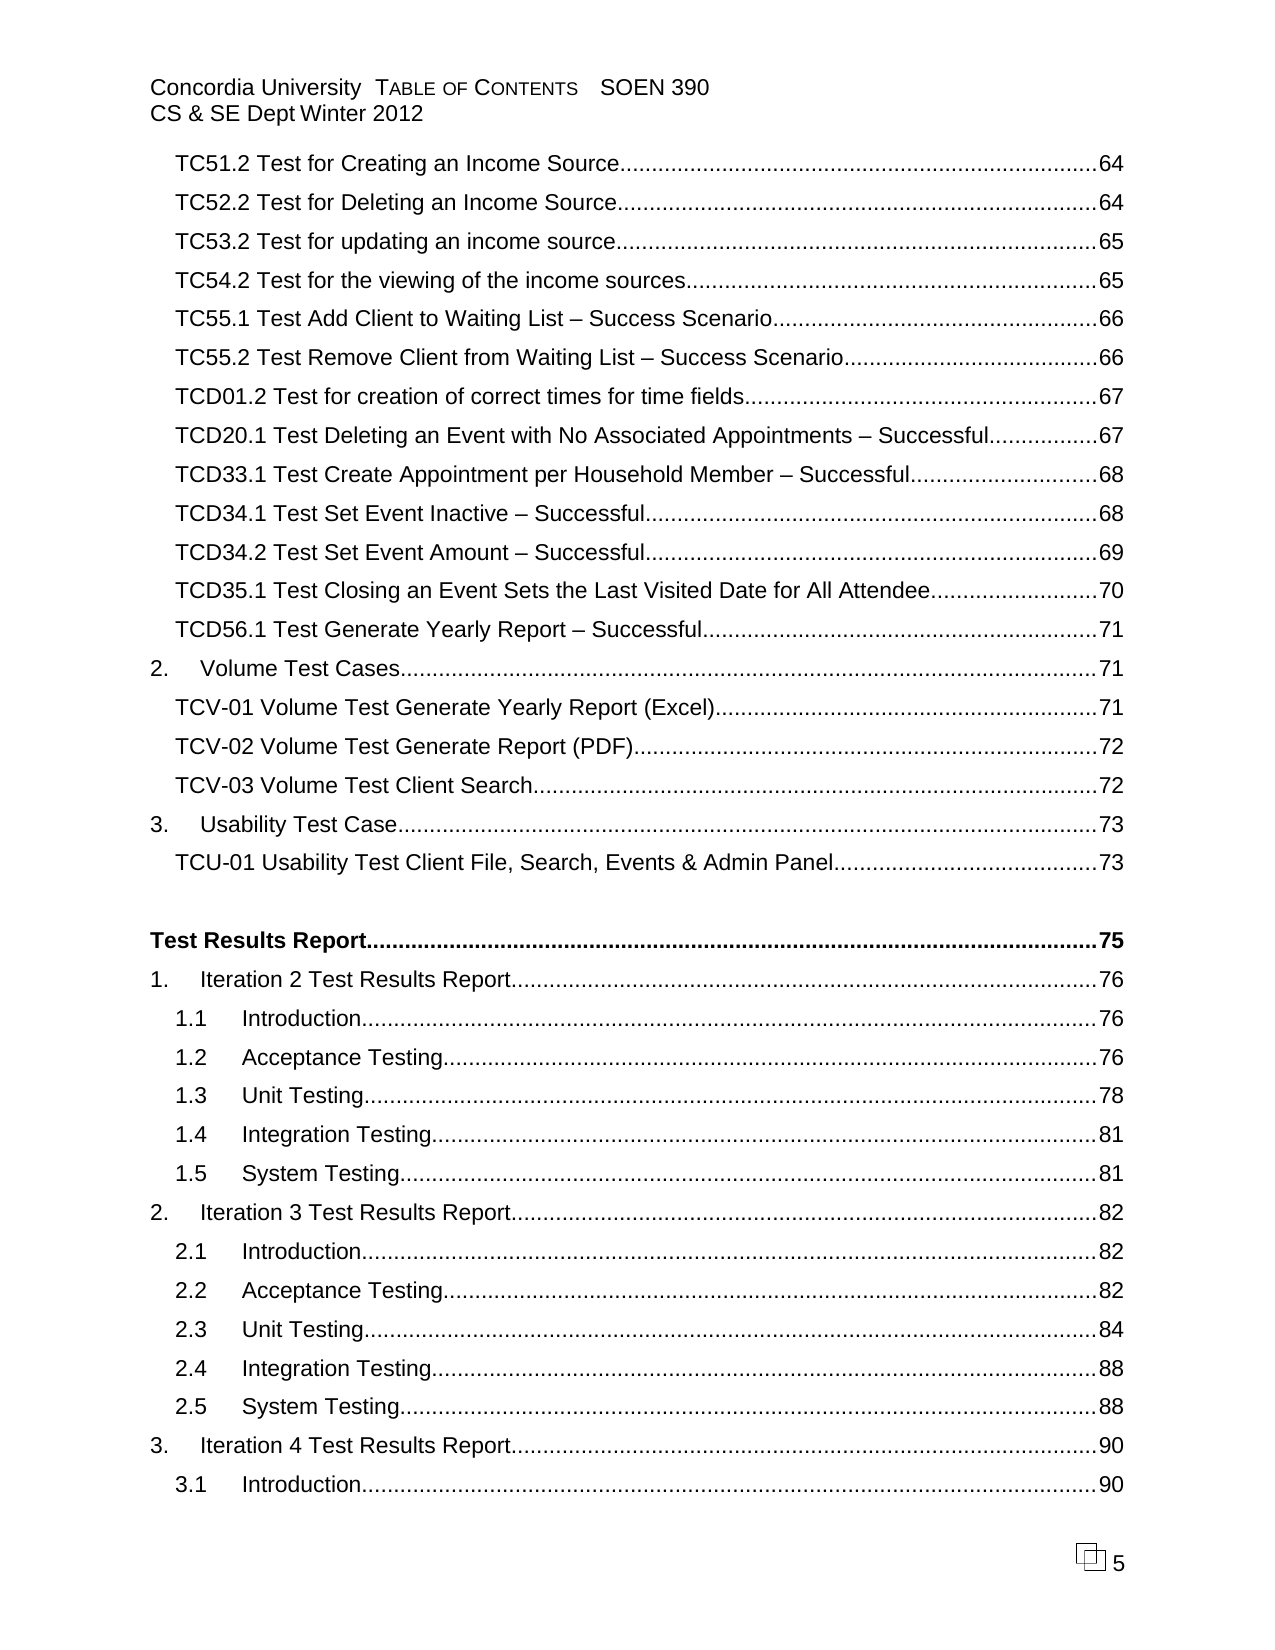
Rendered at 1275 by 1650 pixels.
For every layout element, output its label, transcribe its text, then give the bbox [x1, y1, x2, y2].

text TCD33.1 Test Create Appointment per Household Member – Successful 68 [175, 461, 1125, 487]
text TCD34.1 Test Set Event Inactive – Successful 68 [175, 500, 1125, 526]
text 1.1 Introduction 76 [175, 1005, 1125, 1031]
text 2.4 Integration Testing 88 [175, 1354, 1125, 1381]
text TC55.1 Test Add Client to Waiting List – Success Scenario 66 [175, 305, 1125, 332]
text 3.1 Introduction 90 [175, 1471, 1125, 1497]
text TCD35.1 Test Closing an Event Sets the Last Visited Date for All Attendee 70 [175, 577, 1125, 604]
text 1. Iteration 2 Test Results Report 76 [150, 966, 1125, 992]
text TCV-01 Volume Test Generate Yearly Report (Excel) 71 [175, 694, 1125, 720]
text TCV-03 Volume Test Client Search 72 [175, 772, 1125, 798]
text TCD20.1 Test Deleting an Event with No Associated Appointments – Successful 67 [175, 422, 1125, 448]
text 2.2 Acceptance Testing 82 [175, 1277, 1125, 1303]
text TC53.2 Test for updating an income source 65 [175, 228, 1125, 254]
text Test Results Report 75 [150, 927, 1125, 953]
text 2.3 Unit Testing 84 [175, 1316, 1125, 1342]
text 2. Iteration 3 Test Results Report 82 [150, 1199, 1125, 1225]
text 2. Volume Test Cases 71 [150, 655, 1125, 681]
text TC55.2 Test Remove Client from Waiting List – Success Scenario 66 [175, 344, 1125, 371]
text 1.4 Integration Testing 81 [175, 1121, 1125, 1148]
text TC54.2 Test for the viewing of the income sources 65 [175, 267, 1125, 293]
text 1.5 System Testing 81 [175, 1160, 1125, 1187]
text TCD34.2 Test Set Event Amount – Successful 69 [175, 538, 1125, 565]
text 1.2 Acceptance Testing 76 [175, 1044, 1125, 1070]
text 2.1 Introduction 82 [175, 1238, 1125, 1264]
text 1.3 Unit Testing 78 [175, 1082, 1125, 1109]
text TC51.2 Test for Creating an Income Source 64 [175, 150, 1125, 176]
text TCU-01 Usability Test Client File, Search, Events & Admin Panel 73 [175, 849, 1125, 876]
text TC52.2 Test for Deleting an Income Source 64 [175, 189, 1125, 215]
text TCD56.1 Test Generate Yearly Report – Successful 71 [175, 616, 1125, 643]
picture [1075, 1541, 1107, 1572]
text 3. Iteration 4 Test Results Report 90 [150, 1432, 1125, 1458]
text TCV-02 Volume Test Generate Report (PDF) 72 [175, 733, 1125, 759]
text TCD01.2 Test for creation of correct times for time fields 67 [175, 383, 1125, 409]
text 2.5 System Testing 88 [175, 1393, 1125, 1420]
text 3. Usability Test Case 73 [150, 811, 1125, 837]
